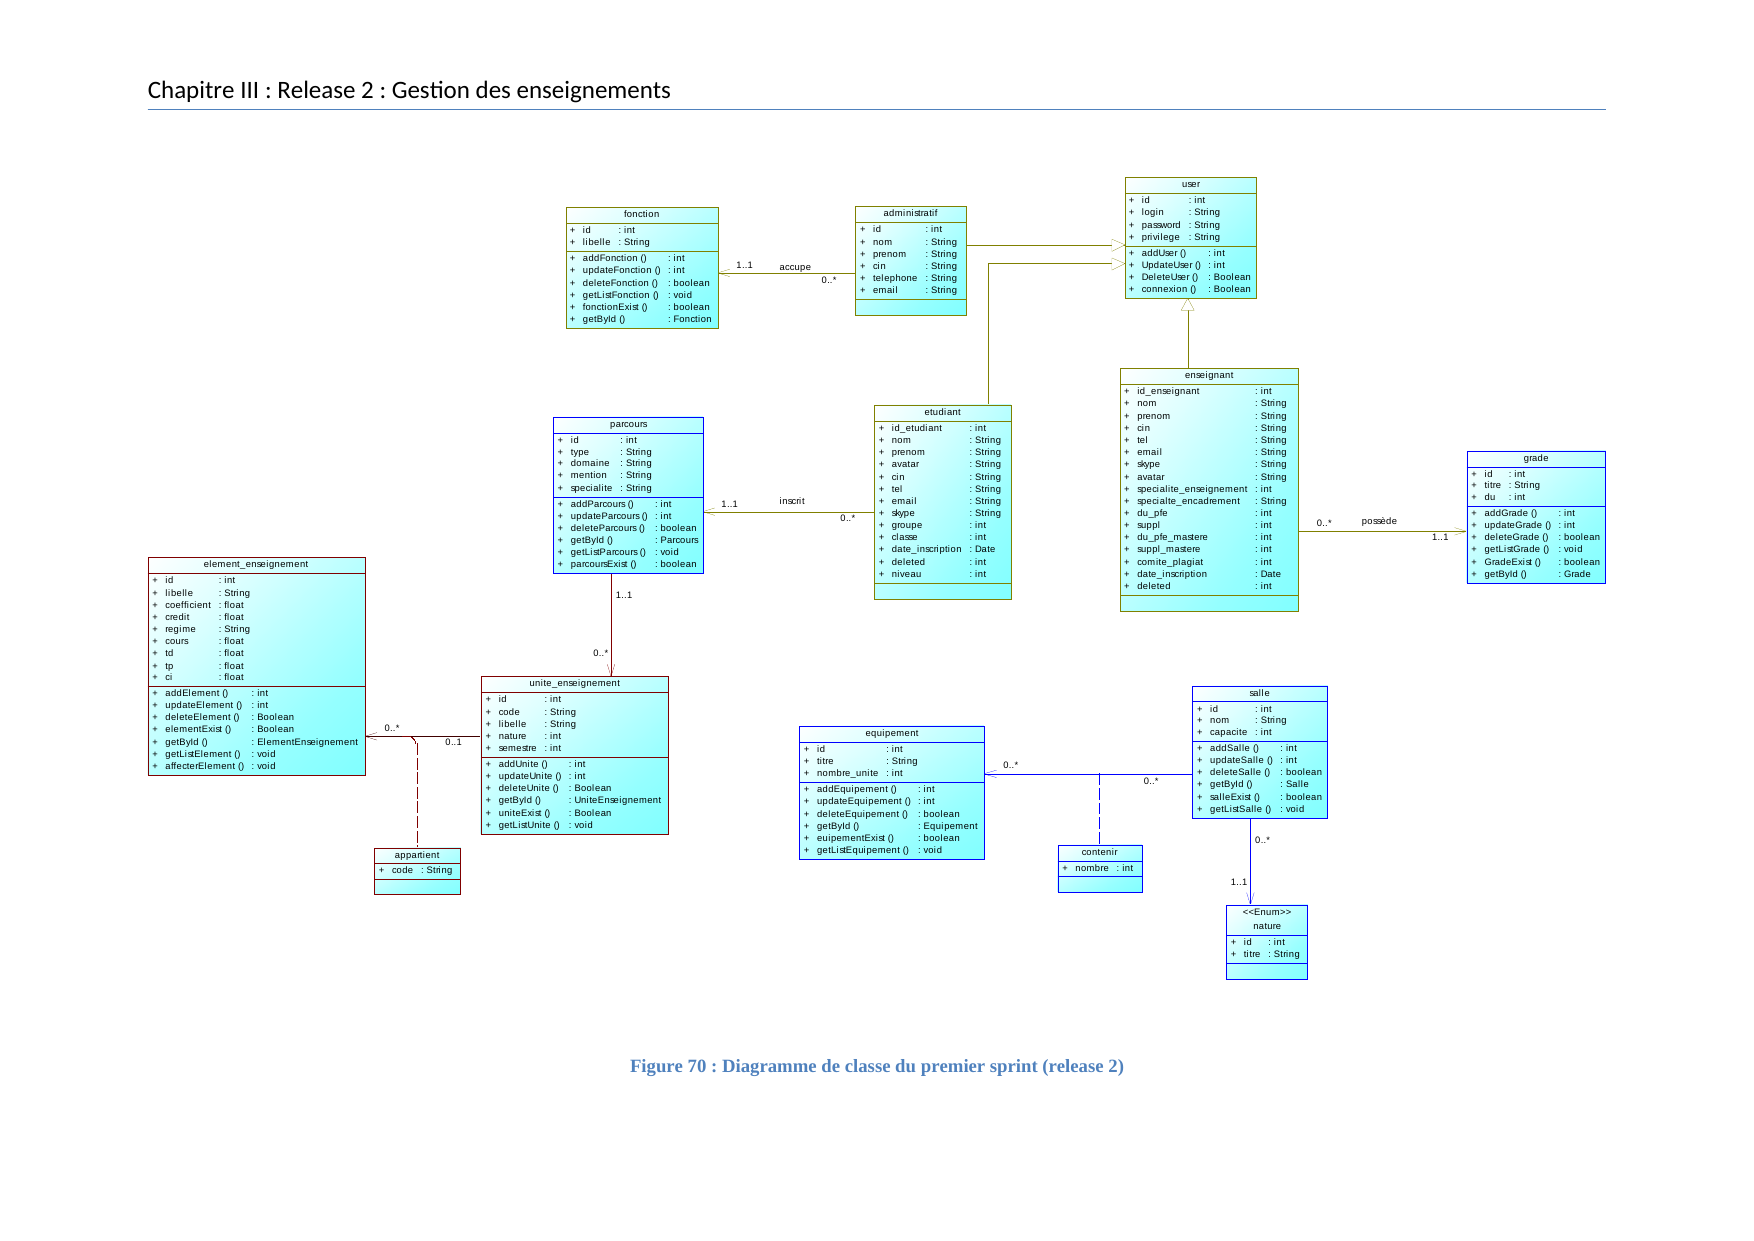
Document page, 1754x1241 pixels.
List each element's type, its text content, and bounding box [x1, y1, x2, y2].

text Figure 70 : Diagramme de classe du premier sprint (release 2) [148, 1055, 1606, 1076]
